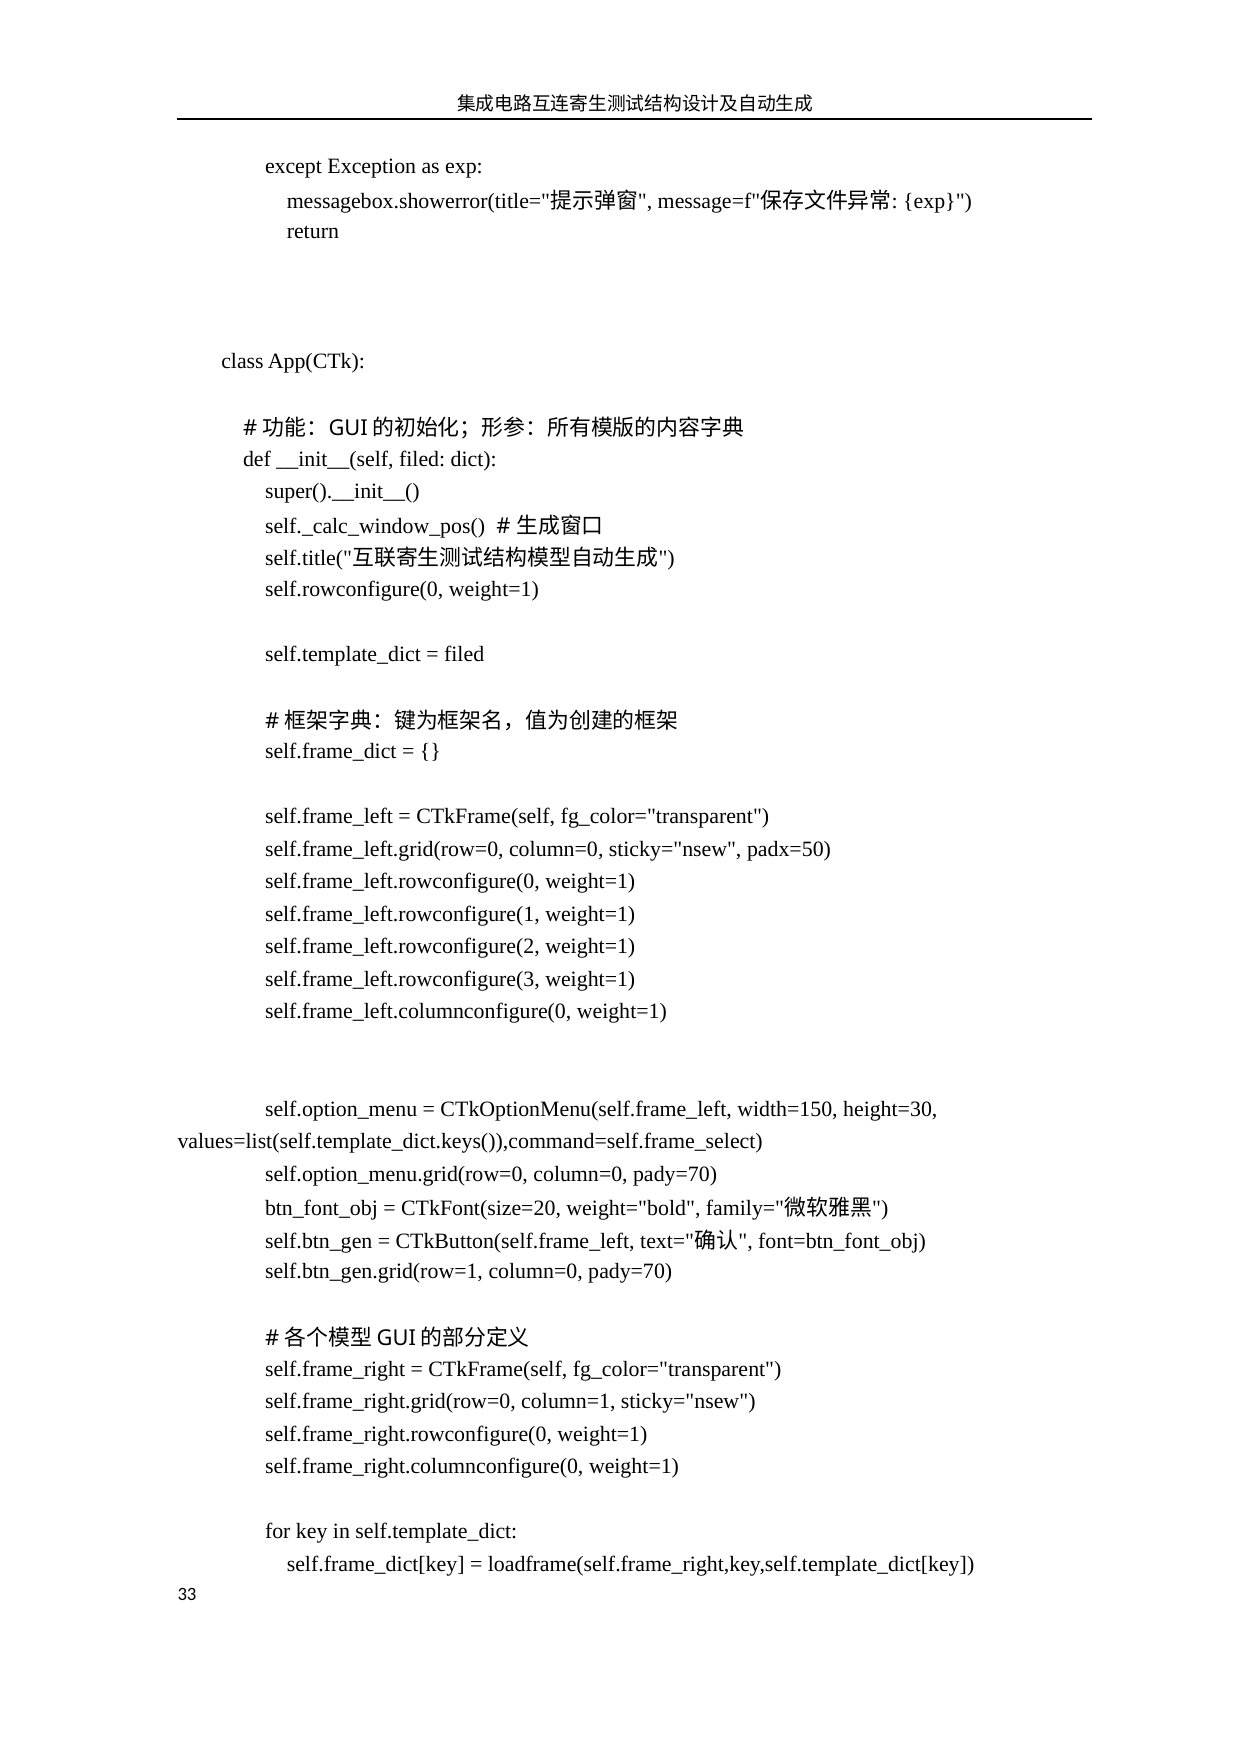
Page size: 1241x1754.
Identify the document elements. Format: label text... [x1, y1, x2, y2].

text self.title("互联寄生测试结构模型自动生成") [177, 540, 1092, 572]
text self.frame_left.rowconfigure(3, weight=1) [177, 962, 1092, 995]
text self.frame_dict[key] = loadframe(self.frame_right,key,self.template_dict[key]) [177, 1547, 1092, 1580]
text def __init__(self, filed: dict): [177, 442, 1092, 475]
text self.frame_left.grid(row=0, column=0, sticky="nsew", padx=50) [177, 832, 1092, 865]
text self.frame_left.rowconfigure(1, weight=1) [177, 897, 1092, 930]
text self.frame_left.rowconfigure(2, weight=1) [177, 930, 1092, 962]
text self.btn_gen = CTkButton(self.frame_left, text="确认", font=btn_font_obj) [177, 1222, 1092, 1255]
text self.frame_right = CTkFrame(self, fg_color="transparent") [177, 1352, 1092, 1385]
text self.frame_dict = {} [177, 735, 1092, 767]
text self.frame_right.rowconfigure(0, weight=1) [177, 1417, 1092, 1450]
text self.frame_left = CTkFrame(self, fg_color="transparent") [177, 800, 1092, 832]
text self.frame_right.grid(row=0, column=1, sticky="nsew") [177, 1385, 1092, 1417]
text except Exception as exp: [177, 150, 1092, 182]
text super().__init__() [177, 475, 1092, 507]
text self.frame_right.columnconfigure(0, weight=1) [177, 1450, 1092, 1482]
text messagebox.showerror(title="提示弹窗", message=f"保存文件异常: {exp}") [177, 182, 1092, 215]
text self._calc_window_pos() # 生成窗口 [177, 507, 1092, 540]
text for key in self.template_dict: [177, 1515, 1092, 1547]
text self.option_menu = CTkOptionMenu(self.frame_left, width=150, height=30, values=list(self.template_dict.keys()),command=self.frame_select) [177, 1092, 1092, 1157]
text self.frame_left.rowconfigure(0, weight=1) [177, 865, 1092, 897]
text class App(CTk): [177, 345, 1092, 377]
text self.option_menu.grid(row=0, column=0, pady=70) [177, 1157, 1092, 1190]
text btn_font_obj = CTkFont(size=20, weight="bold", family="微软雅黑") [177, 1190, 1092, 1222]
text self.frame_left.columnconfigure(0, weight=1) [177, 995, 1092, 1027]
text # 框架字典：键为框架名，值为创建的框架 [177, 702, 1092, 735]
text # 功能：GUI的初始化；形参：所有模版的内容字典 [177, 410, 1092, 442]
text self.template_dict = filed [177, 637, 1092, 670]
text self.rowconfigure(0, weight=1) [177, 572, 1092, 605]
text # 各个模型GUI的部分定义 [177, 1320, 1092, 1352]
text self.btn_gen.grid(row=1, column=0, pady=70) [177, 1255, 1092, 1287]
text return [177, 215, 1092, 247]
